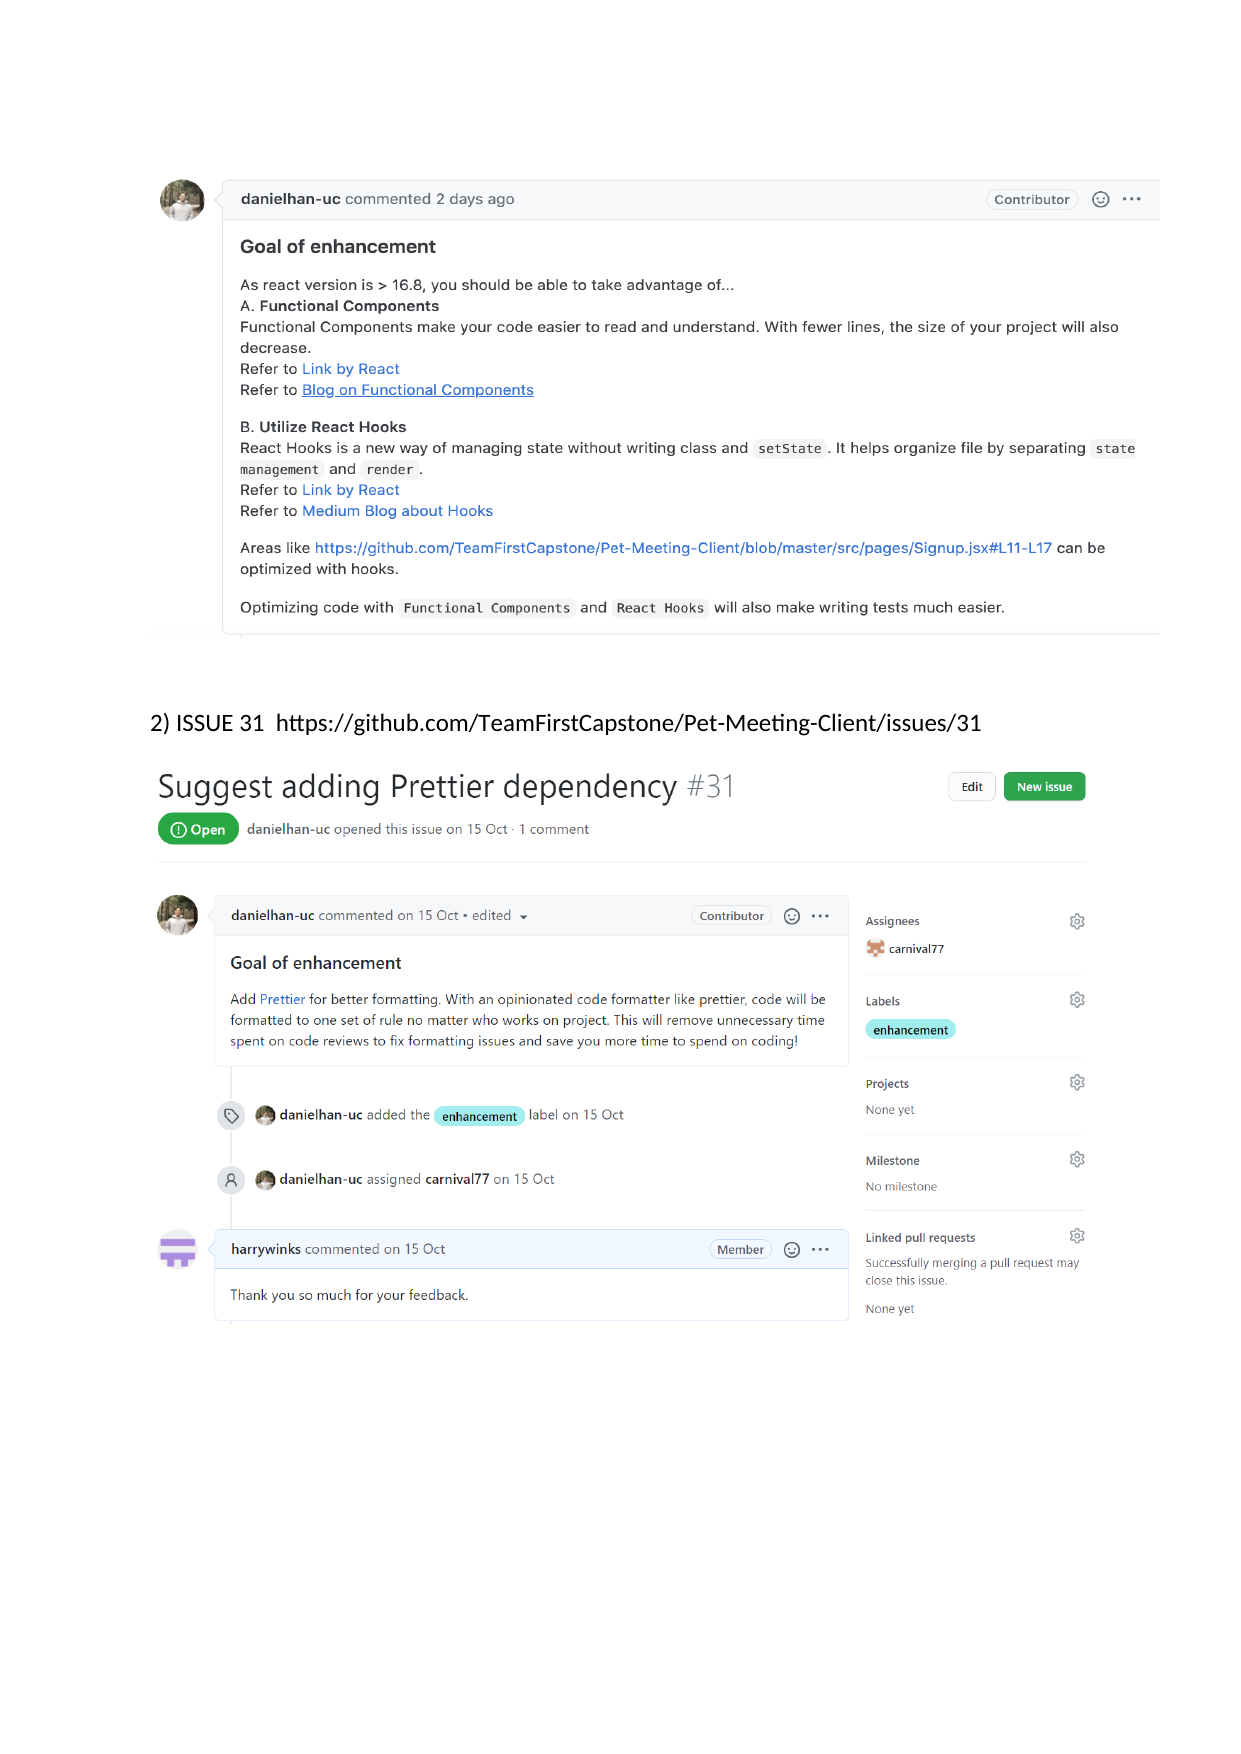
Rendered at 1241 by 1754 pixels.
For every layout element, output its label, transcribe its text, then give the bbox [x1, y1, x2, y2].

text 2) ISSUE 31 https://github.com/TeamFirstCapstone/Pet-Meeting-Client/issues/31 [150, 707, 1090, 738]
picture [150, 177, 1161, 639]
picture [150, 756, 1091, 1324]
